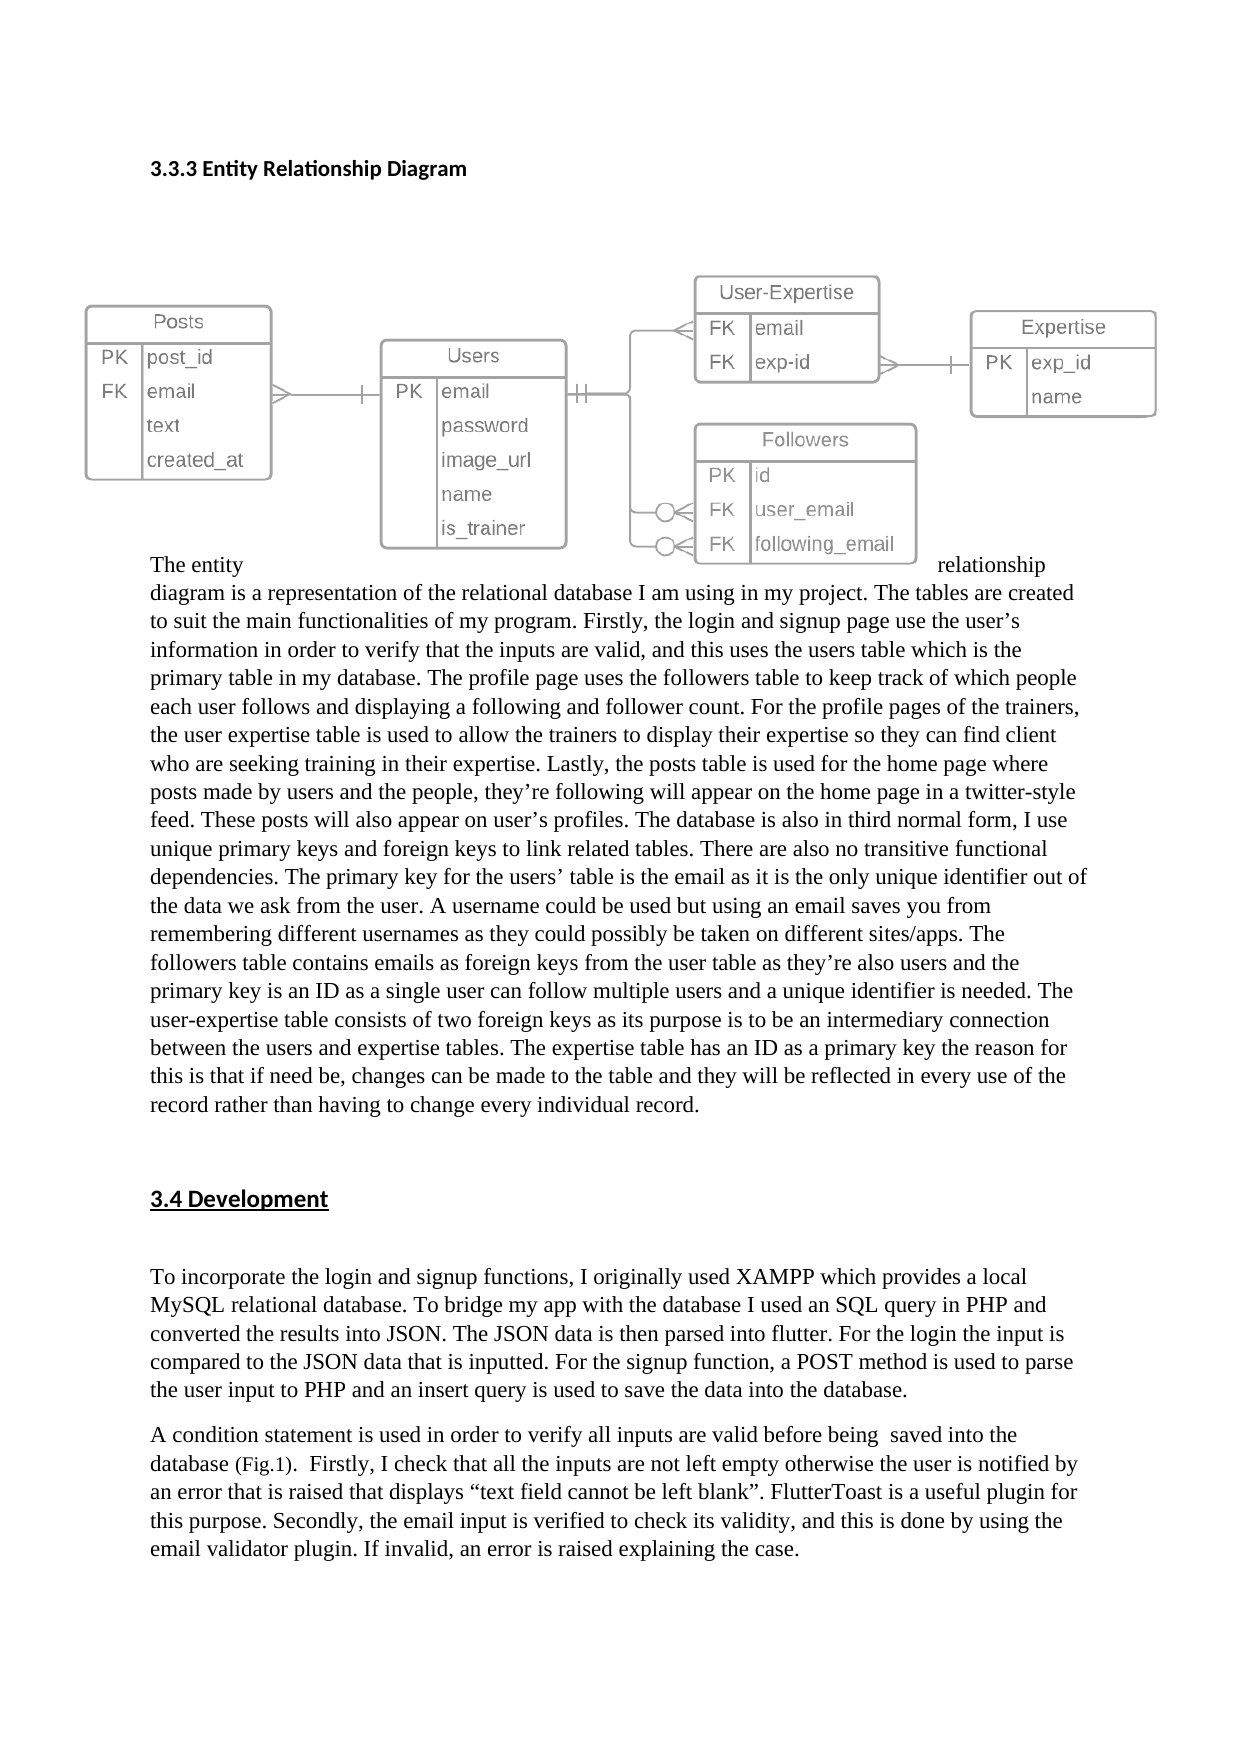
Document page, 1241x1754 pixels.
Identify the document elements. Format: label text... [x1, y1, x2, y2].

subtitle 3.4 Development [150, 1183, 1090, 1213]
text A condition statement is used in order to verify all inputs are valid before being saved into the database (Fig.1). Firstly, I check that all the inputs are not left empty otherwise the user is notified by an error that is raised that displays “text field cannot be left blank”. FlutterToast is a useful plugin for this purpose. Secondly, the email input is verified to check its validity, and this is done by using the email validator plugin. If invalid, an error is raised explaining the case. [150, 1422, 1090, 1562]
picture [76, 267, 1165, 568]
subtitle 3.3.3 Entity Relationship Diagram [150, 154, 1090, 182]
text The entity relationship diagram is a representation of the relational database I am using in my project. The tables are created to suit the main functionalities of my program. Firstly, the login and signup page use the user’s information in order to verify that the inputs are valid, and this uses the users table which is the primary table in my database. The profile page uses the followers table to keep track of which people each user follows and displaying a following and follower count. For the profile pages of the trainers, the user expertise table is used to allow the trainers to display their expertise so they can find client who are seeking training in their expertise. Lastly, the posts table is used for the home page where posts made by users and the people, they’re following will appear on the home page in a twitter-style feed. These posts will also appear on user’s profiles. The database is also in third normal form, I use unique primary keys and foreign keys to link related tables. There are also no transitive functional dependencies. The primary key for the users’ table is the email as it is the only unique identifier out of the data we ask from the user. A username could be used but using an email saves you from remembering different usernames as they could possibly be taken on different sites/apps. The followers table contains emails as foreign keys from the user table as they’re also users and the primary key is an ID as a single user can follow multiple users and a unique identifier is needed. The user-expertise table consists of two foreign keys as its purpose is to be an intermediary connection between the users and expertise tables. The expertise table has an ID as a primary key the reason for this is that if need be, changes can be made to the table and they will be reflected in every use of the record rather than having to change every individual record. [150, 551, 1090, 1117]
text To incorporate the login and signup functions, I originally used XAMPP which provides a local MySQL relational database. To bridge my app with the database I used an SQL query in PHP and converted the results into JSON. The JSON data is then parsed into flutter. For the login the input is compared to the JSON data that is inputted. For the signup function, a POST method is used to parse the user input to PHP and an insert query is used to save the data into the database. [150, 1263, 1090, 1403]
